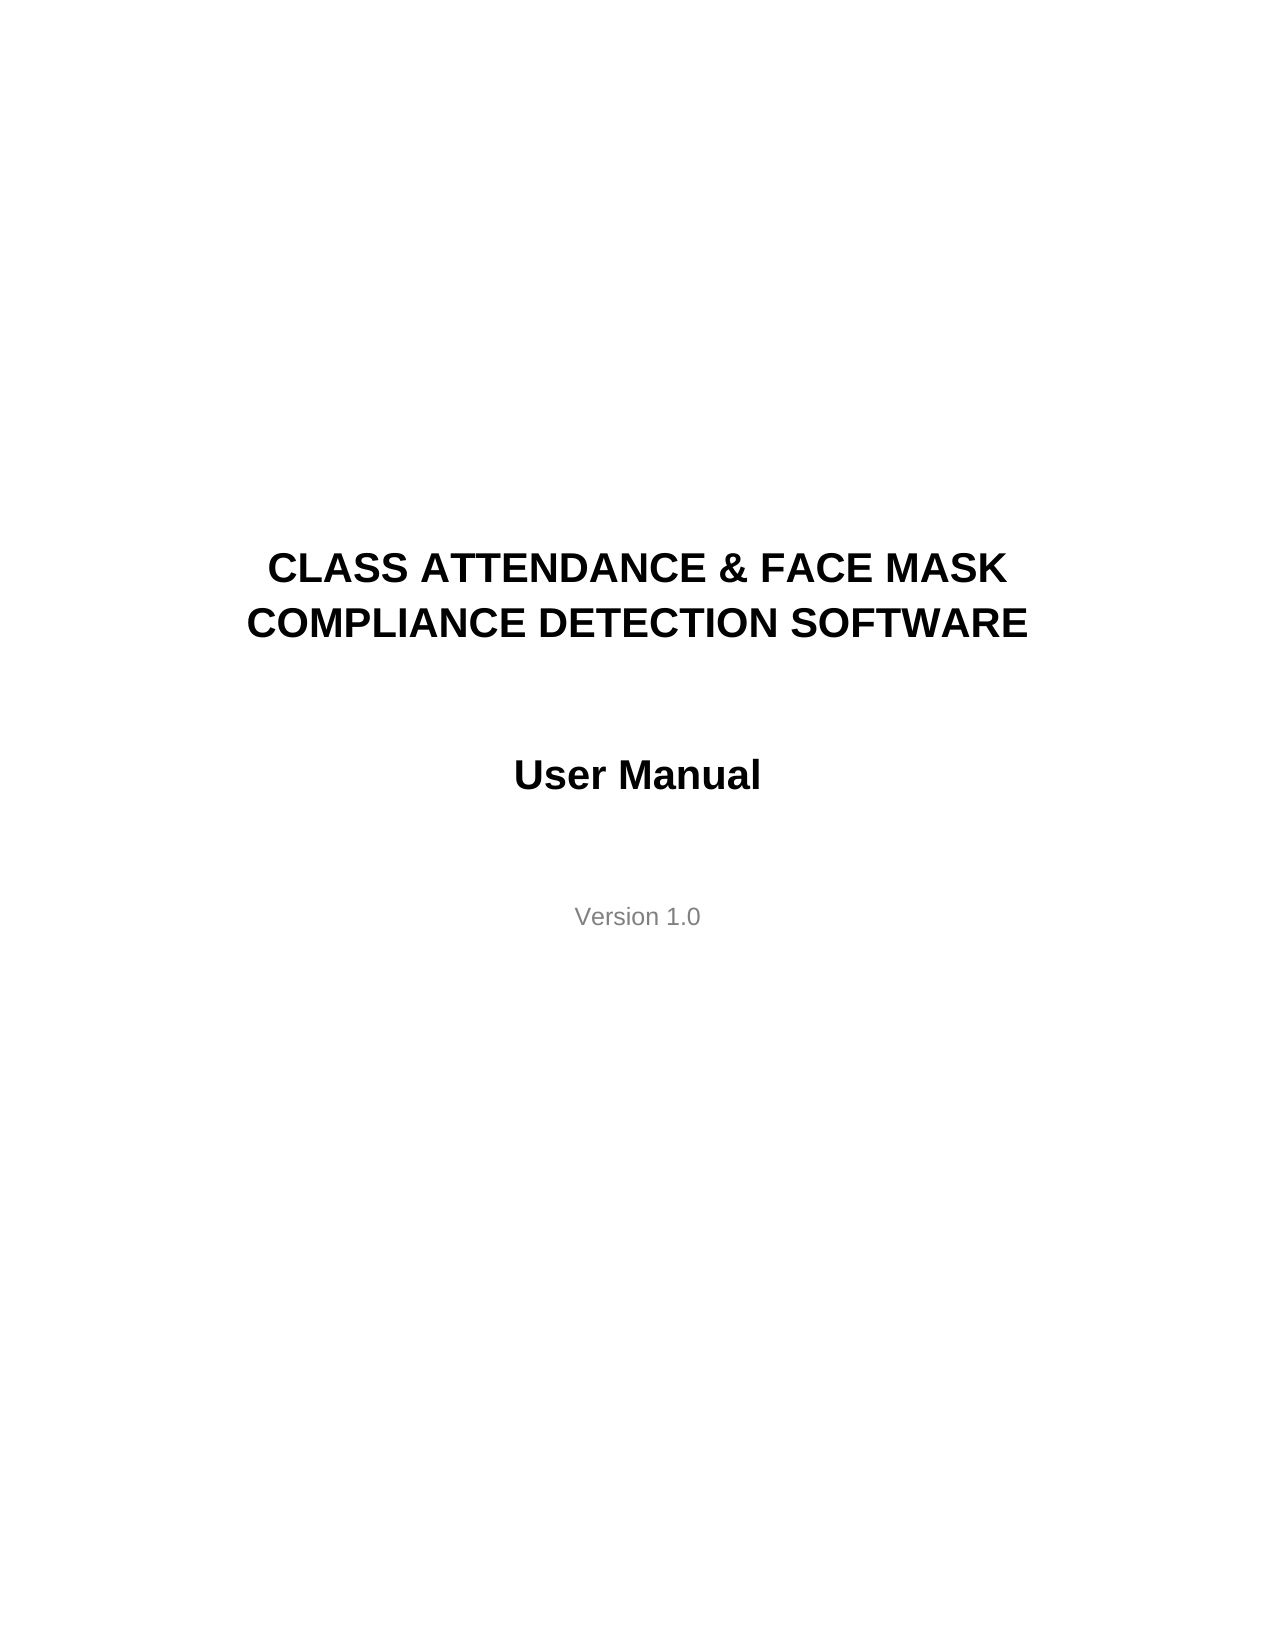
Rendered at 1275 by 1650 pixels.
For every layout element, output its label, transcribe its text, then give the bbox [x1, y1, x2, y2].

text User Manual [150, 750, 1125, 798]
text CLASS ATTENDANCE & FACE MASK COMPLIANCE DETECTION SOFTWARE [150, 543, 1125, 646]
text Version 1.0 [150, 902, 1125, 931]
